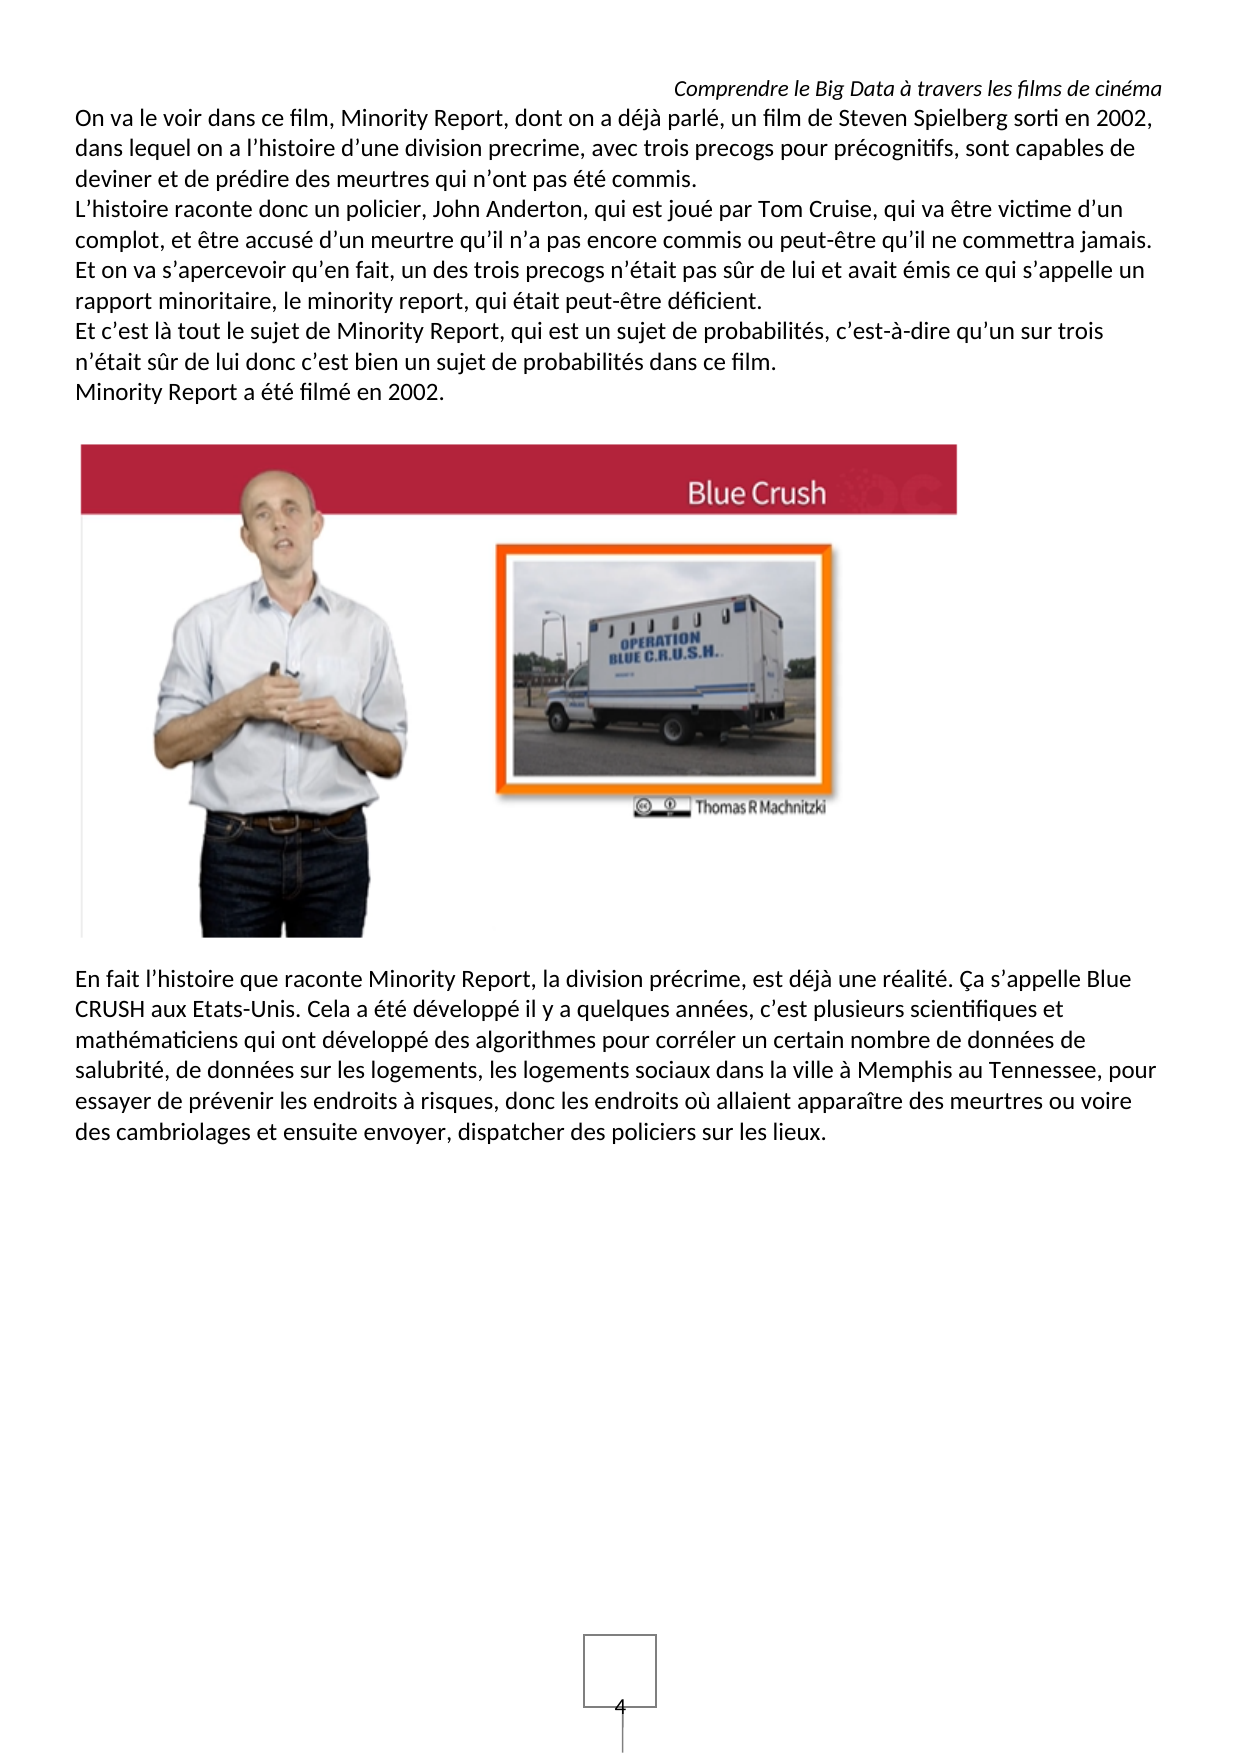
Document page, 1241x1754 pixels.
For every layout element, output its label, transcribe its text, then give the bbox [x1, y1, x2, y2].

text On va le voir dans ce film, Minority Report, dont on a déjà parlé, un film de Steven Spielberg sorti en 2002, dans lequel on a l’histoire d’une division precrime, avec trois precogs pour précognitifs, sont capables de deviner et de prédire des meurtres qui n’ont pas été commis. [75, 102, 1165, 193]
picture [75, 441, 990, 963]
text L’histoire raconte donc un policier, John Anderton, qui est joué par Tom Cruise, qui va être victime d’un complot, et être accusé d’un meurtre qu’il n’a pas encore commis ou peut-être qu’il ne commettra jamais. Et on va s’apercevoir qu’en fait, un des trois precogs n’était pas sûr de lui et avait émis ce qui s’appelle un rapport minoritaire, le minority report, qui était peut-être déficient. [75, 193, 1165, 315]
text Minority Report a été filmé en 2002. [75, 376, 1165, 407]
text En fait l’histoire que raconte Minority Report, la division précrime, est déjà une réalité. Ça s’appelle Blue CRUSH aux Etats-Unis. Cela a été développé il y a quelques années, c’est plusieurs scientifiques et mathématiciens qui ont développé des algorithmes pour corréler un certain nombre de données de salubrité, de données sur les logements, les logements sociaux dans la ville à Memphis au Tennessee, pour essayer de prévenir les endroits à risques, donc les endroits où allaient apparaître des meurtres ou voire des cambriolages et ensuite envoyer, dispatcher des policiers sur les lieux. [75, 963, 1165, 1146]
text Et c’est là tout le sujet de Minority Report, qui est un sujet de probabilités, c’est-à-dire qu’un sur trois n’était sûr de lui donc c’est bien un sujet de probabilités dans ce film. [75, 315, 1165, 376]
